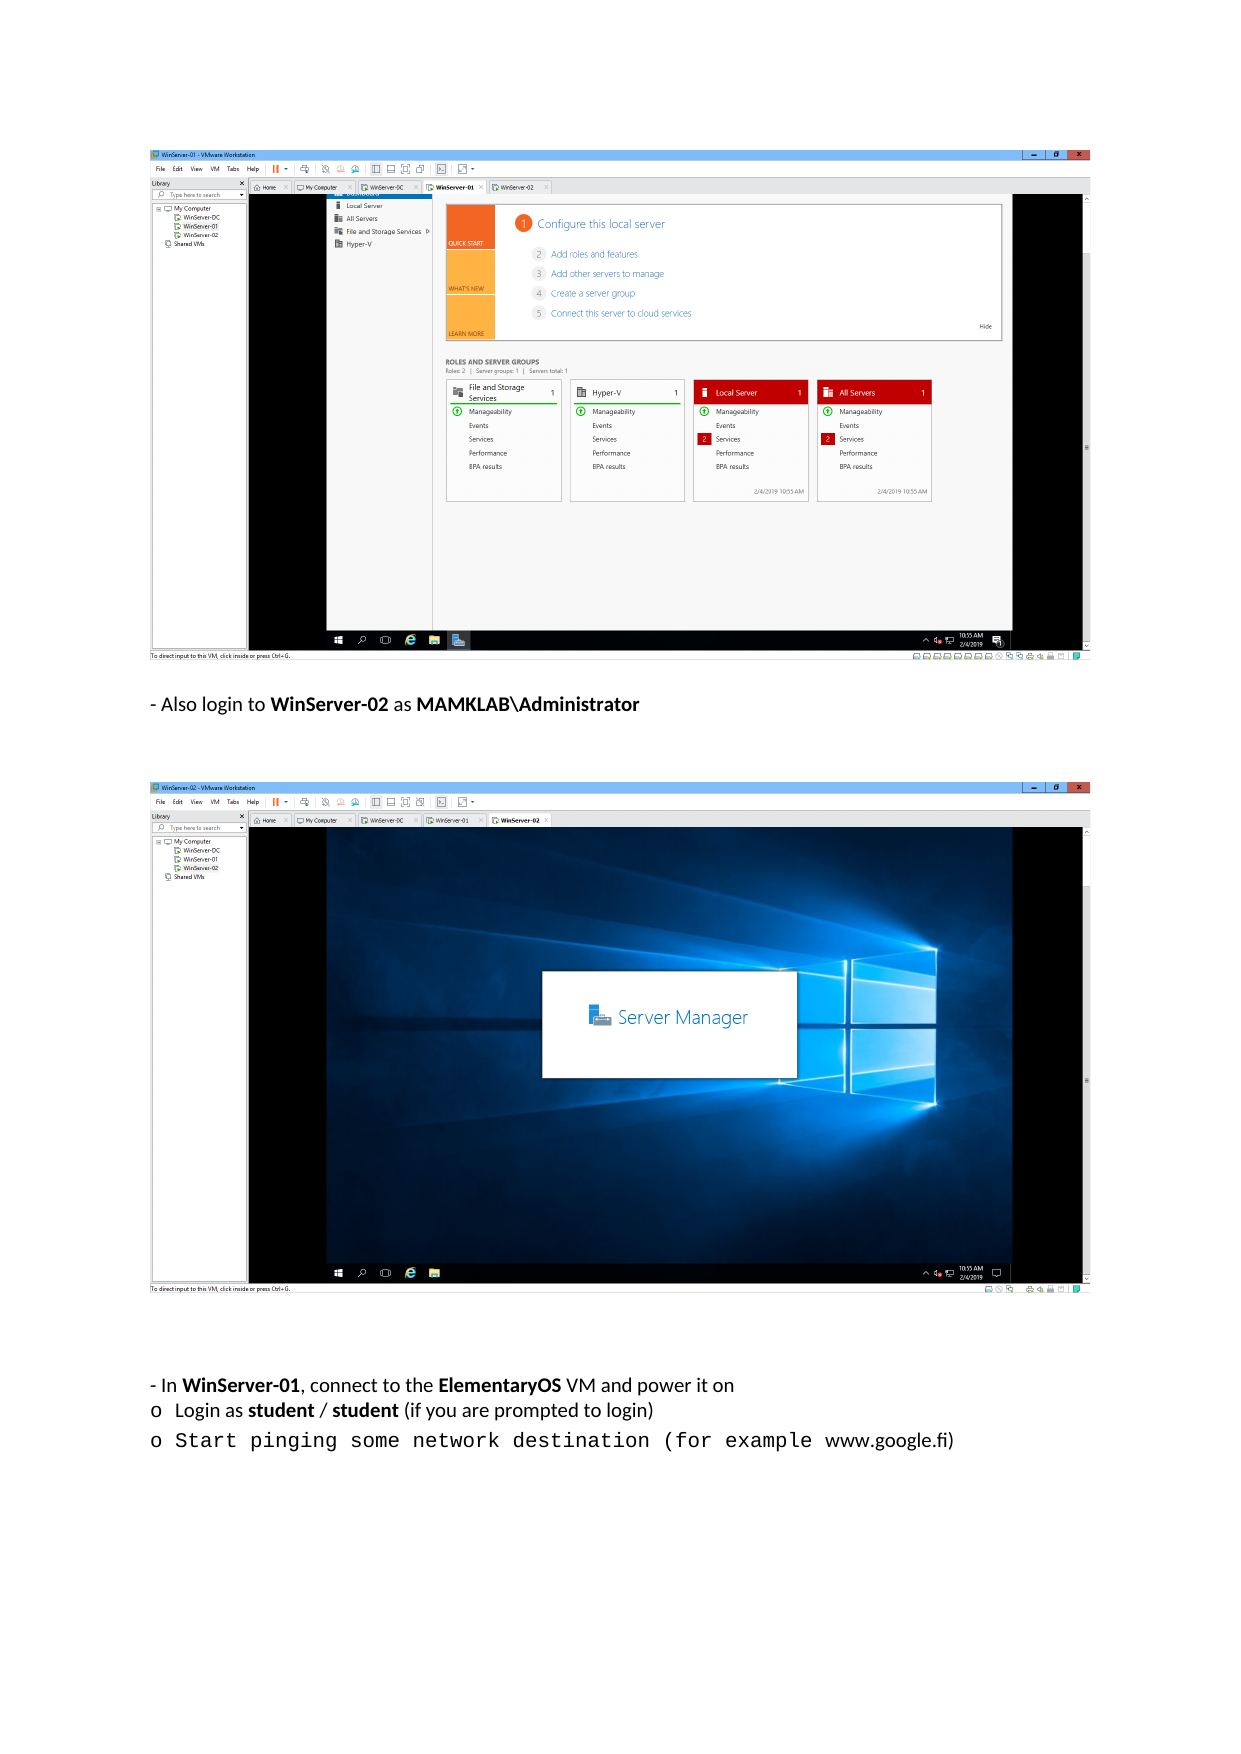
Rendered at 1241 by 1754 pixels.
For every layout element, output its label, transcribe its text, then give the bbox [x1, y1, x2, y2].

text o Start pinging some network destination (for example www.google.fi) [150, 1428, 1090, 1454]
text - Also login to WinServer-02 as MAMKLAB\Administrator [150, 691, 1090, 717]
picture [150, 782, 1091, 1293]
text - In WinServer-01, connect to the ElementaryOS VM and power it on [150, 1372, 1090, 1397]
picture [150, 150, 1091, 660]
text o Login as student / student (if you are prompted to login) [150, 1397, 1090, 1424]
